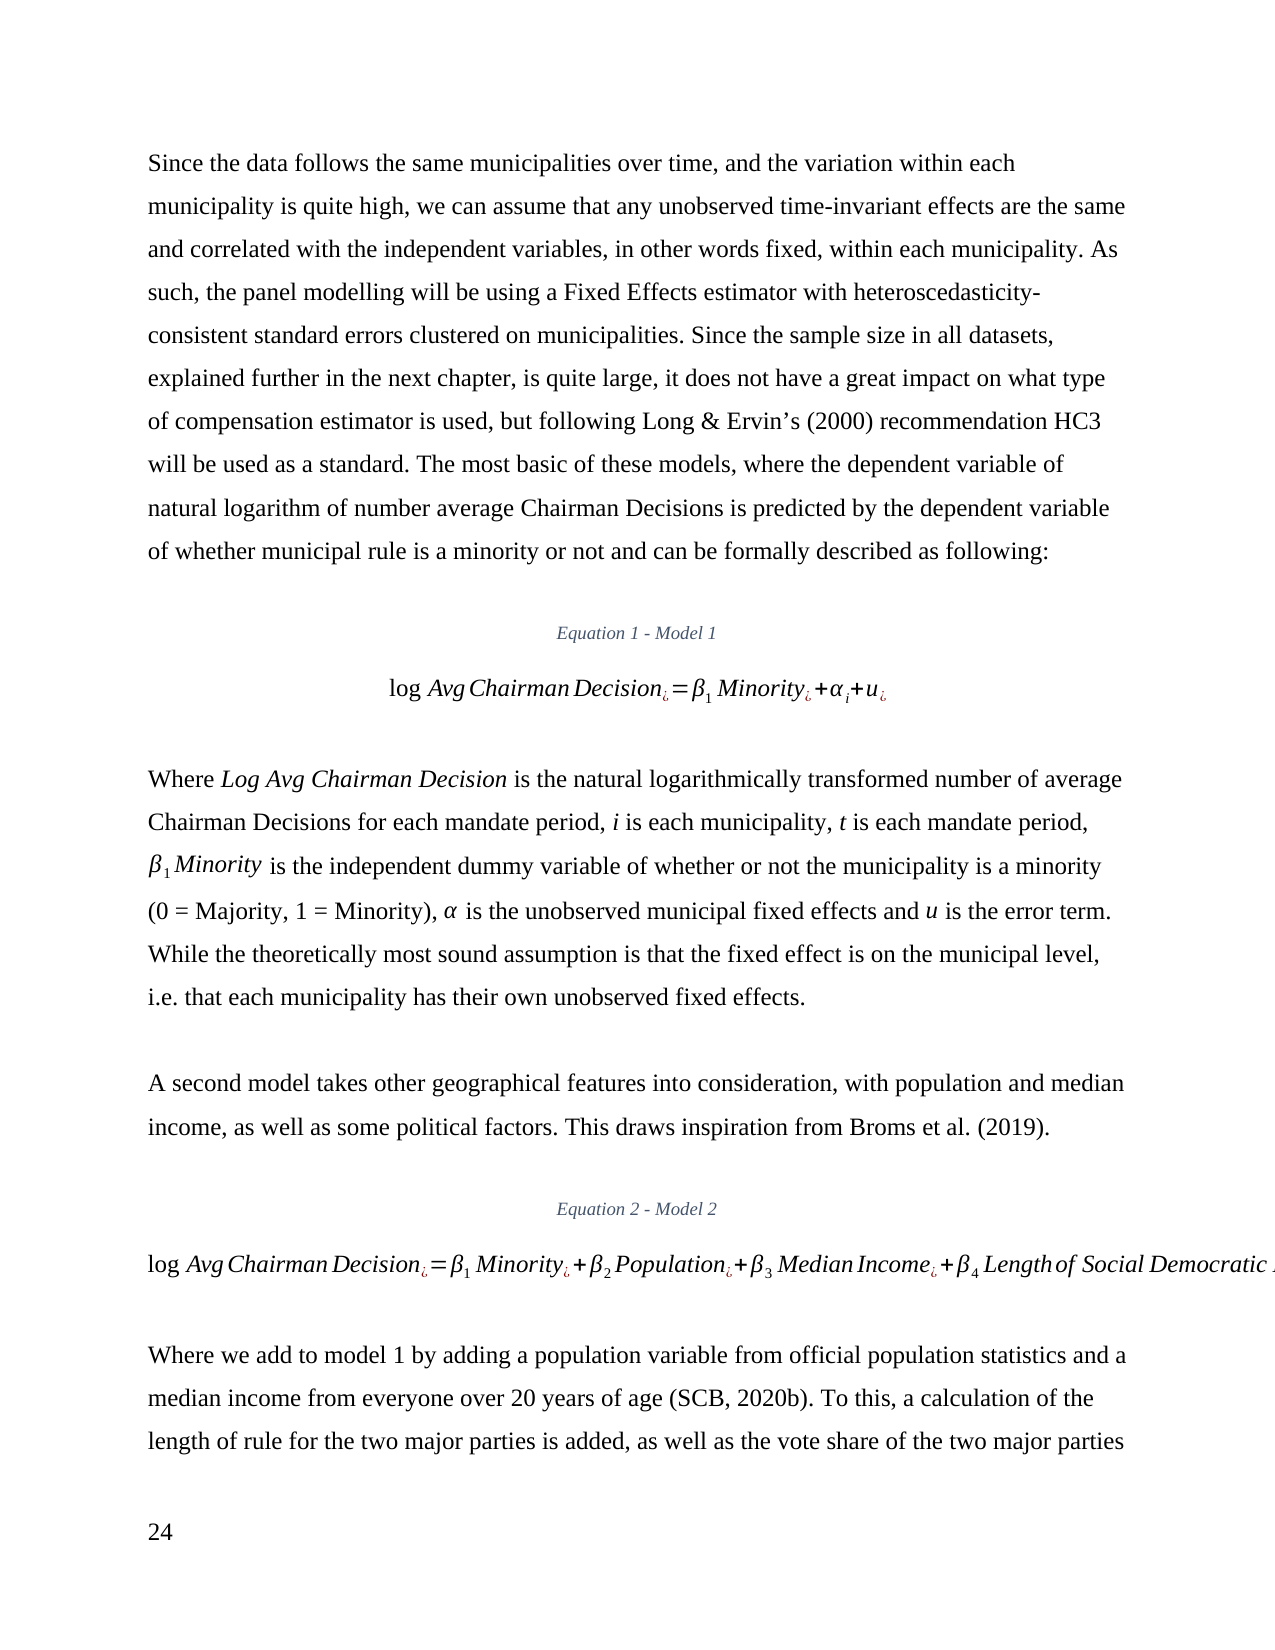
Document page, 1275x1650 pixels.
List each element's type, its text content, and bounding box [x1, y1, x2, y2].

text Where Log Avg Chairman Decision is the natural logarithmically transformed number of average Chairman Decisions for each mandate period, i is each municipality, t is each mandate period, is the independent dummy variable of whether or not the municipality is a minority (0 = Majority, 1 = Minority), is the unobserved municipal fixed effects and is the error term. While the theoretically most sound assumption is that the fixed effect is on the municipal level, i.e. that each municipality has their own unobserved fixed effects. [148, 764, 1127, 1011]
text Equation 2 - Model 2 [148, 1198, 1127, 1219]
text Equation 1 - Model 1 [148, 622, 1127, 643]
text A second model takes other geographical features into consideration, with population and median income, as well as some political factors. This draws inspiration from Broms et al. (2019). [148, 1068, 1127, 1140]
text Since the data follows the same municipalities over time, and the variation within each municipality is quite high, we can assume that any unobserved time-invariant effects are the same and correlated with the independent variables, in other words fixed, within each municipality. As such, the panel modelling will be using a Fixed Effects estimator with heteroscedasticity-consistent standard errors clustered on municipalities. Since the sample size in all datasets, explained further in the next chapter, is quite large, it does not have a great impact on what type of compensation estimator is used, but following Long & Ervin’s (2000) recommendation HC3 will be used as a standard. The most basic of these models, where the dependent variable of natural logarithm of number average Chairman Decisions is predicted by the dependent variable of whether municipal rule is a minority or not and can be formally described as following: [148, 148, 1127, 564]
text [148, 1340, 1127, 1455]
